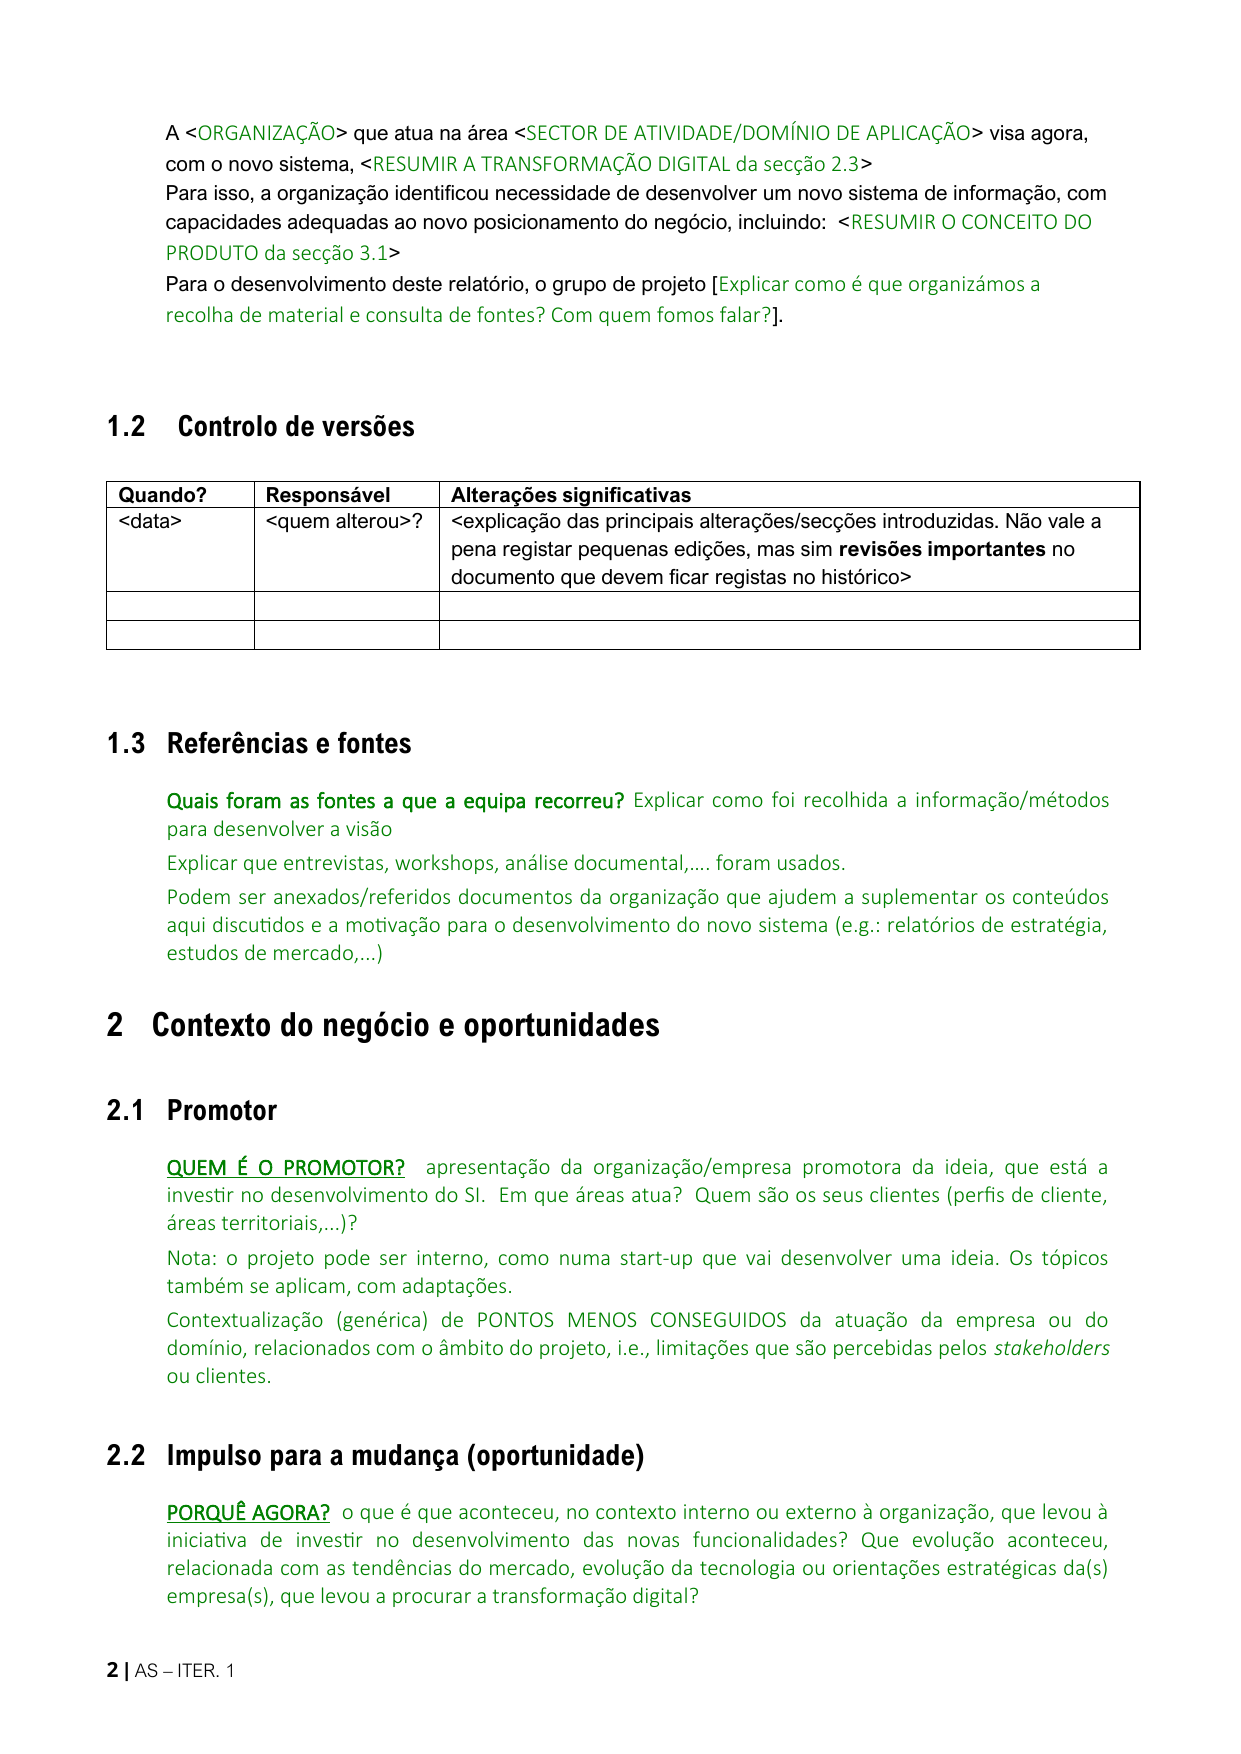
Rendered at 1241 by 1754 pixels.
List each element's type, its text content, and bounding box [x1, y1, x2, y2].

text Podem ser anexados/referidos documentos da organização que ajudem a suplementar os conteúdos aqui discutidos e a motivação para o desenvolvimento do novo sistema (e.g.: relatórios de estratégia, estudos de mercado,...) [166, 882, 1110, 966]
table_cell <explicação das principais alterações/secções introduzidas. Não vale a pena registar pequenas edições, mas sim revisões importantes no documento que devem ficar registas no histórico> [440, 508, 1139, 591]
text A <ORGANIZAÇÃO> que atua na área <SECTOR DE ATIVIDADE/DOMÍNIO DE APLICAÇÃO> visa agora, com o novo sistema, <RESUMIR A TRANSFORMAÇÃO DIGITAL da secção 2.3> [165, 118, 1110, 177]
subtitle Contexto do negócio e oportunidades [106, 1004, 1110, 1044]
table_cell [107, 592, 254, 620]
table_cell [440, 621, 1139, 648]
table_cell <data> [107, 508, 254, 591]
text Para isso, a organização identificou necessidade de desenvolver um novo sistema de informação, com capacidades adequadas ao novo posicionamento do negócio, incluindo: <RESUMIR O CONCEITO DO PRODUTO da secção 3.1> [165, 179, 1110, 266]
table_cell <quem alterou>? [255, 508, 439, 591]
text QUEM É O PROMOTOR? apresentação da organização/empresa promotora da ideia, que está a investir no desenvolvimento do SI. Em que áreas atua? Quem são os seus clientes (perfis de cliente, áreas territoriais,...)? [166, 1152, 1110, 1236]
table_cell [440, 592, 1139, 620]
text Explicar que entrevistas, workshops, análise documental,…. foram usados. [166, 848, 1110, 876]
table_header Quando? [107, 482, 254, 507]
text Para o desenvolvimento deste relatório, o grupo de projeto [Explicar como é que organizámos a recolha de material e consulta de fontes? Com quem fomos falar?]. [165, 269, 1110, 328]
table_cell [107, 621, 254, 648]
table_header Responsável [255, 482, 439, 507]
subtitle Impulso para a mudança (oportunidade) [106, 1439, 1051, 1472]
subtitle Controlo de versões [106, 408, 1110, 443]
table_cell [255, 621, 439, 648]
subtitle Referências e fontes [106, 727, 1051, 761]
text Contextualização (genérica) de PONTOS MENOS CONSEGUIDOS da atuação da empresa ou do domínio, relacionados com o âmbito do projeto, i.e., limitações que são percebidas pelos stakeholders ou clientes. [166, 1305, 1110, 1389]
table_cell [255, 592, 439, 620]
text PORQUÊ AGORA? o que é que aconteceu, no contexto interno ou externo à organização, que levou à iniciativa de investir no desenvolvimento das novas funcionalidades? Que evolução aconteceu, relacionada com as tendências do mercado, evolução da tecnologia ou orientações estratégicas da(s) empresa(s), que levou a procurar a transformação digital? [166, 1497, 1110, 1609]
table_header Alterações significativas [440, 482, 1139, 507]
text Nota: o projeto pode ser interno, como numa start-up que vai desenvolver uma ideia. Os tópicos também se aplicam, com adaptações. [166, 1243, 1110, 1299]
text Quais foram as fontes a que a equipa recorreu? Explicar como foi recolhida a informação/métodos para desenvolver a visão [166, 786, 1110, 842]
subtitle Promotor [106, 1094, 1051, 1127]
